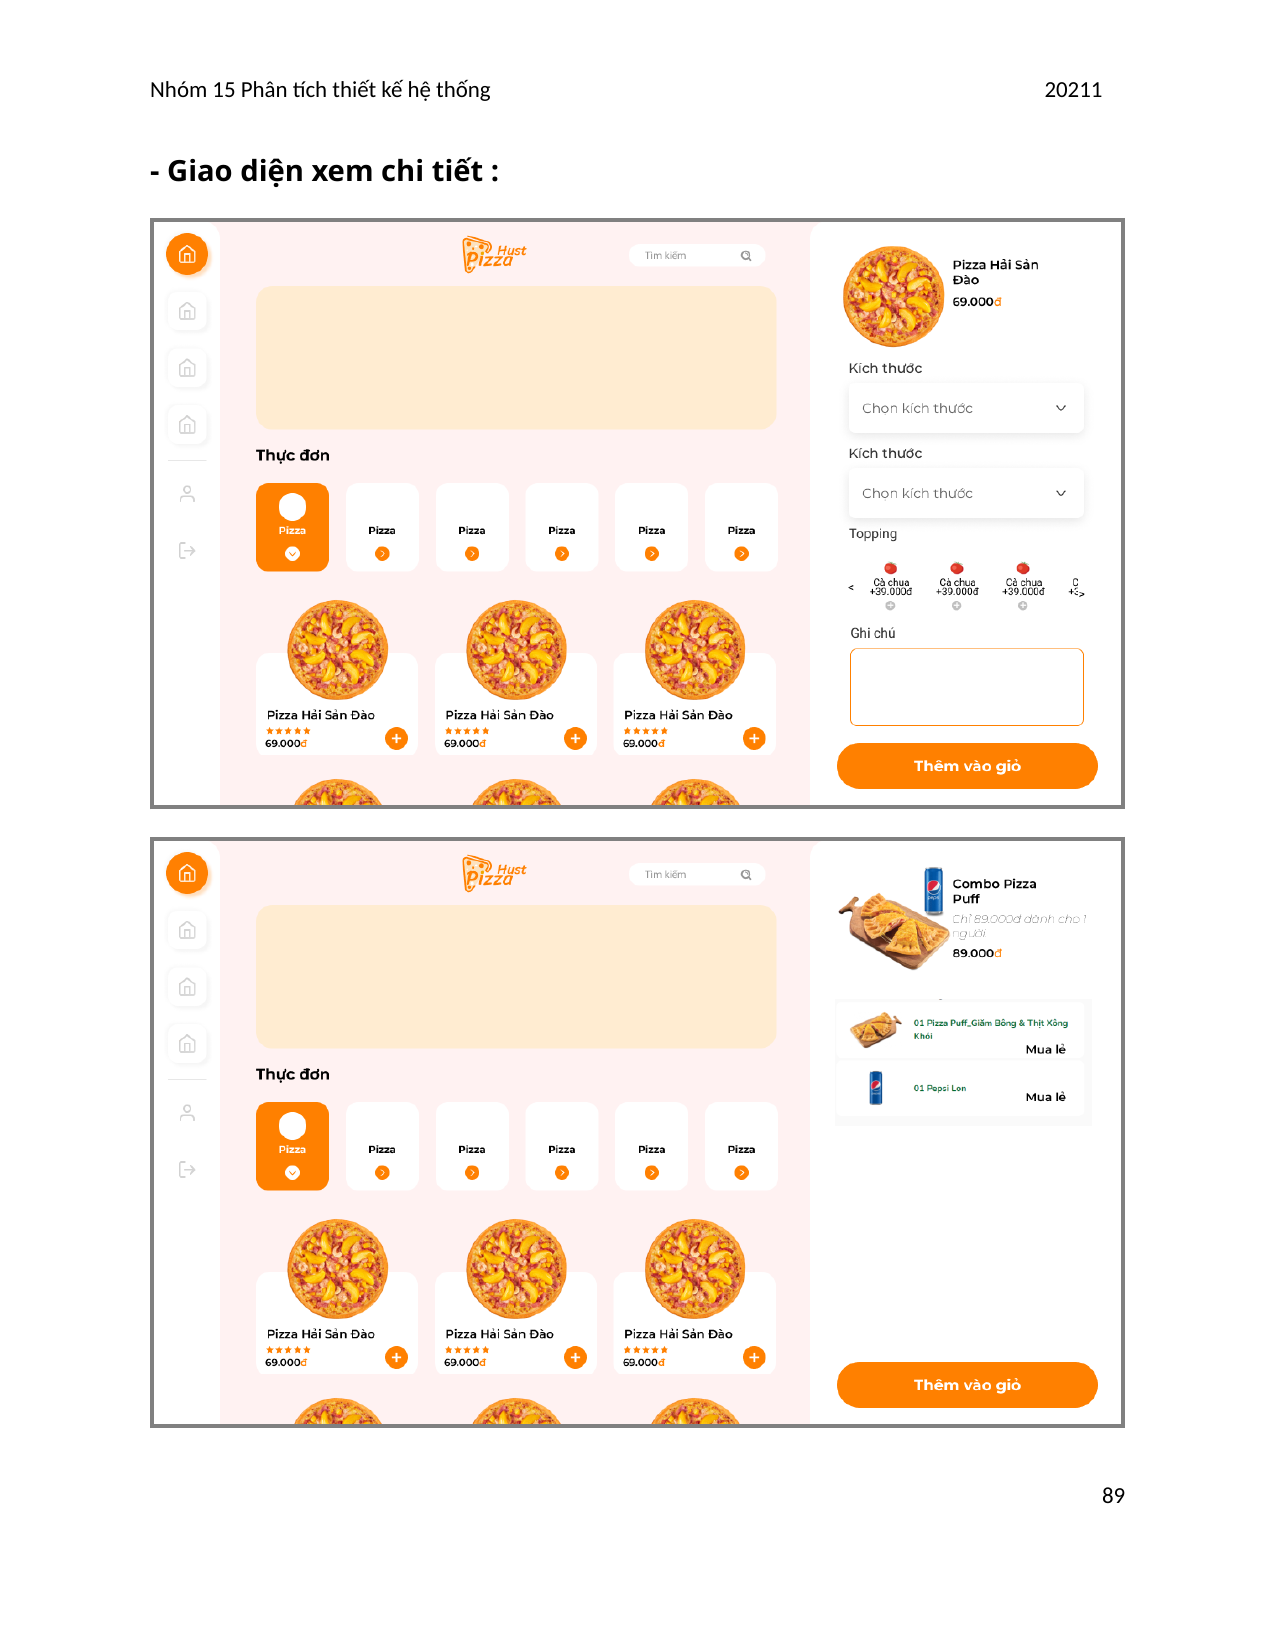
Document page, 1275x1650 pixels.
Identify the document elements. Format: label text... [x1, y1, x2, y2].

text - Giao diện xem chi tiết : [150, 150, 1125, 190]
picture [154, 841, 1121, 1424]
picture [154, 222, 1121, 805]
